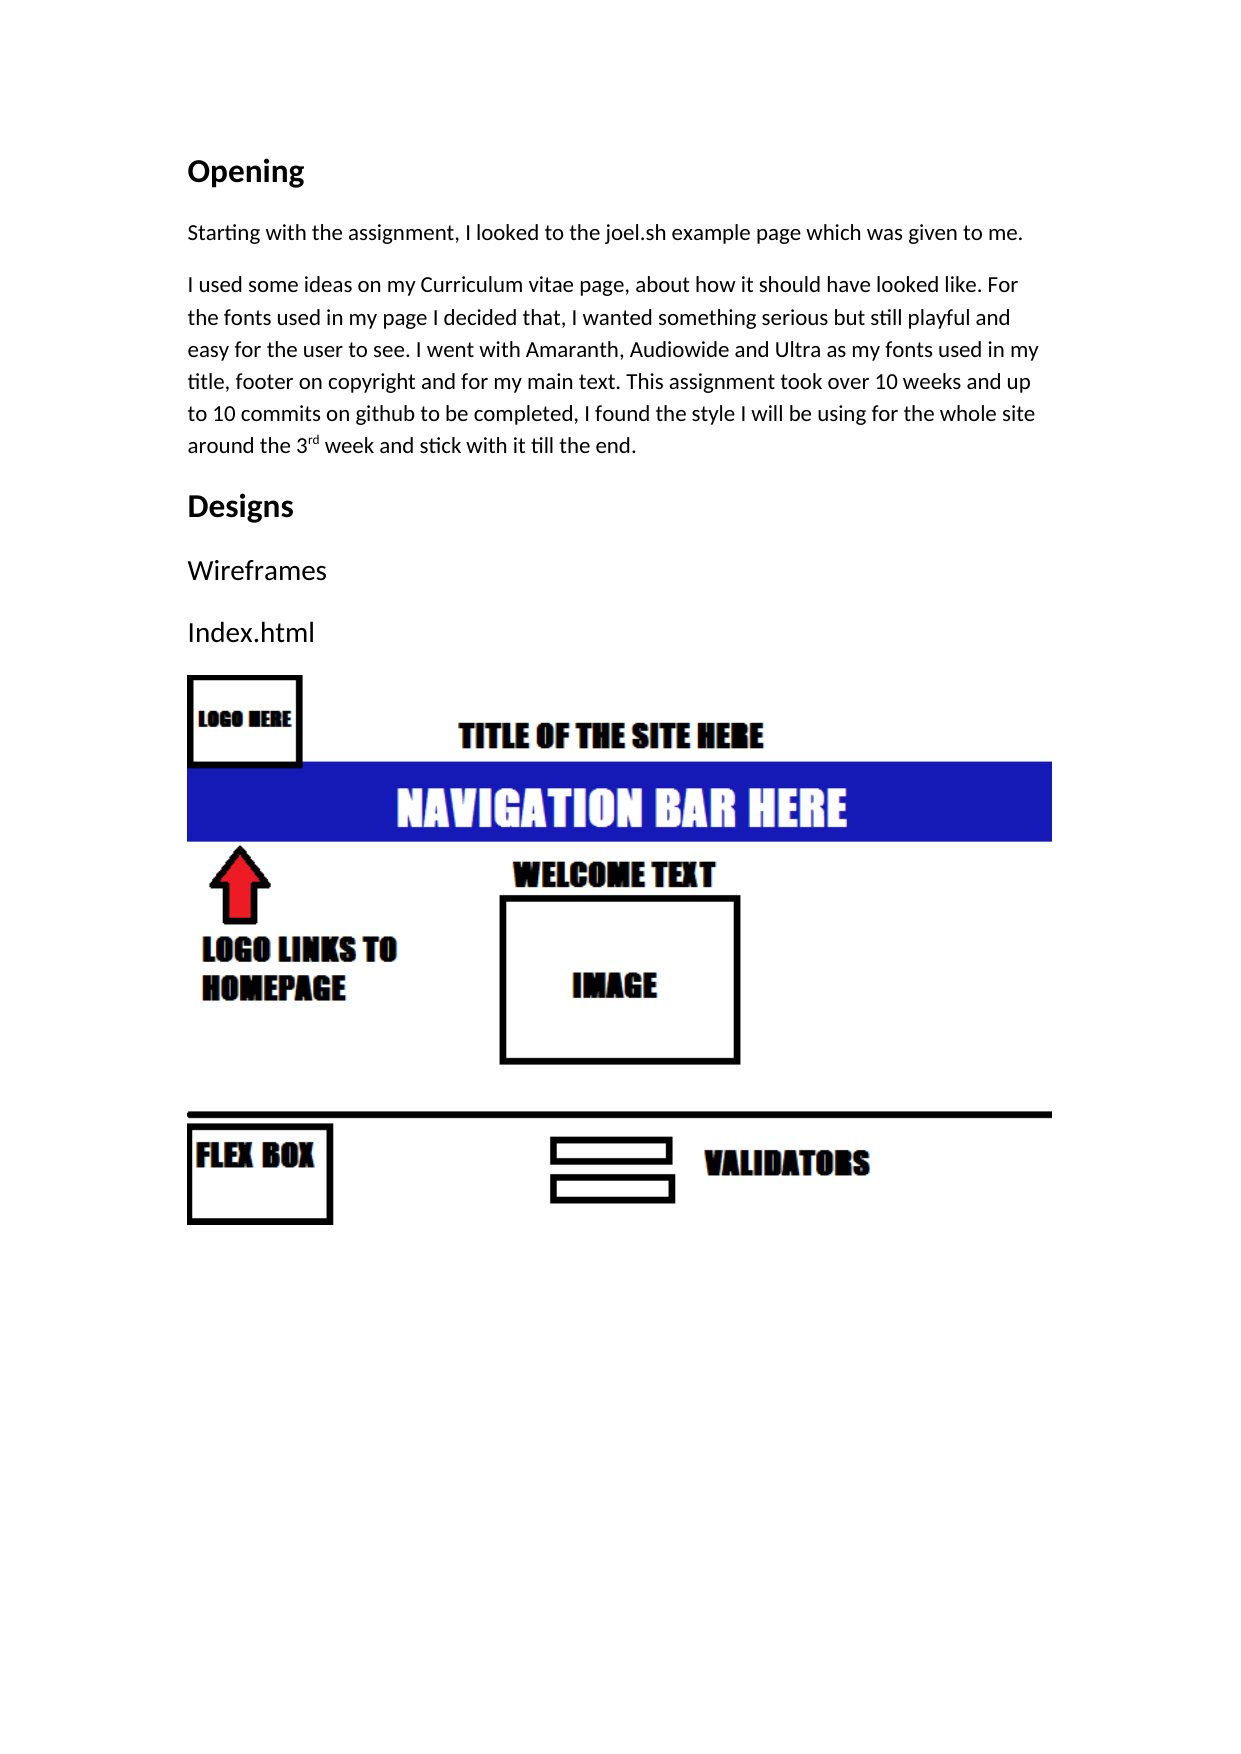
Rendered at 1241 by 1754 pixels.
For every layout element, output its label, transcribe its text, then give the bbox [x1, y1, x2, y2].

text Opening [187, 150, 1053, 191]
text Index.html [187, 614, 1053, 649]
text Designs [187, 484, 1053, 525]
picture [187, 675, 1052, 1225]
text I used some ideas on my Curriculum vitae page, about how it should have looked like. For the fonts used in my page I decided that, I wanted something serious but still playful and easy for the user to see. I went with Amaranth, Audiowide and Ultra as my fonts used in my title, footer on copyright and for my main text. This assignment took over 10 weeks and up to 10 commits on github to be completed, I found the style I will be using for the whole site around the 3rd week and stick with it till the end. [187, 271, 1053, 459]
text Starting with the assignment, I looked to the joel.sh example page which was given to me. [187, 218, 1053, 246]
text Wireframes [187, 552, 1053, 588]
